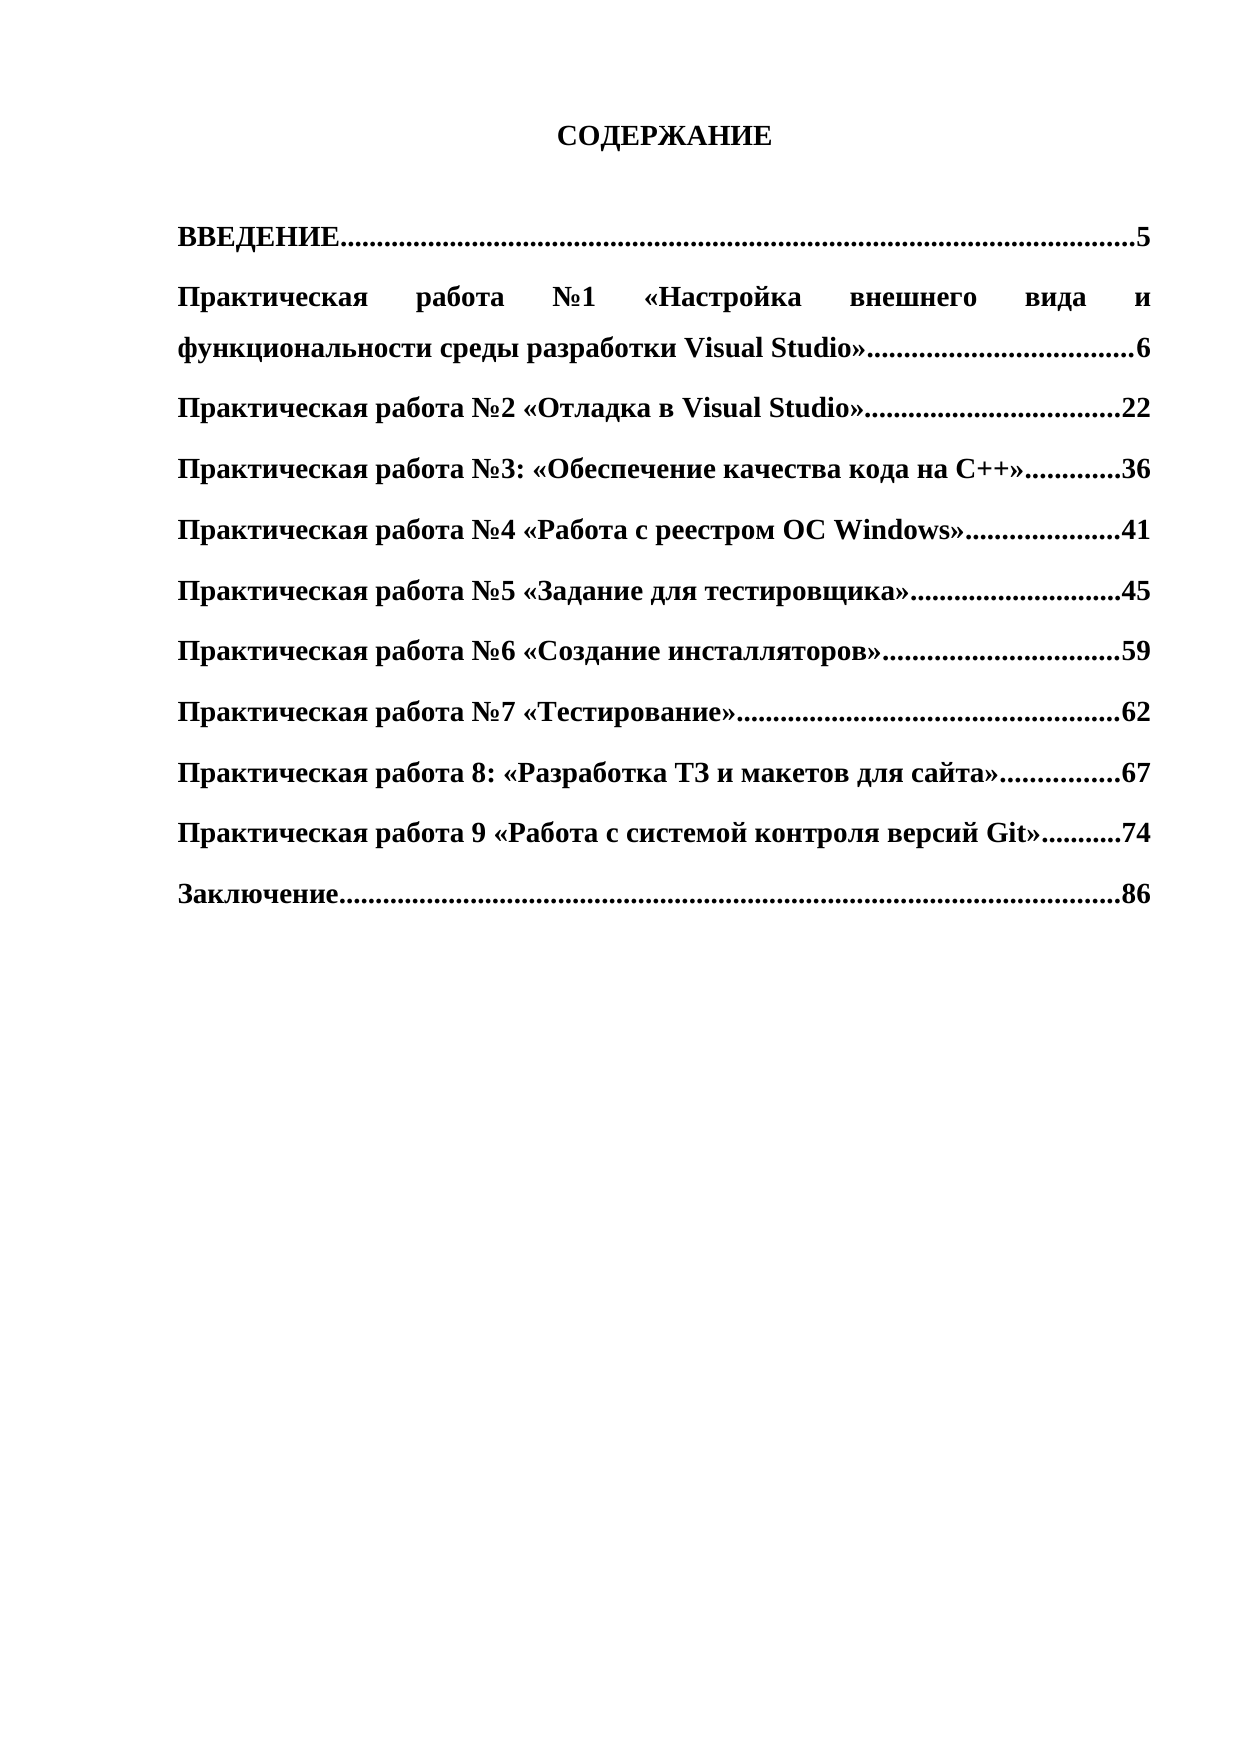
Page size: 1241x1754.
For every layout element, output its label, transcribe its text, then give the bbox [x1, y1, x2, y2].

text СОДЕРЖАНИЕ [177, 118, 1152, 152]
